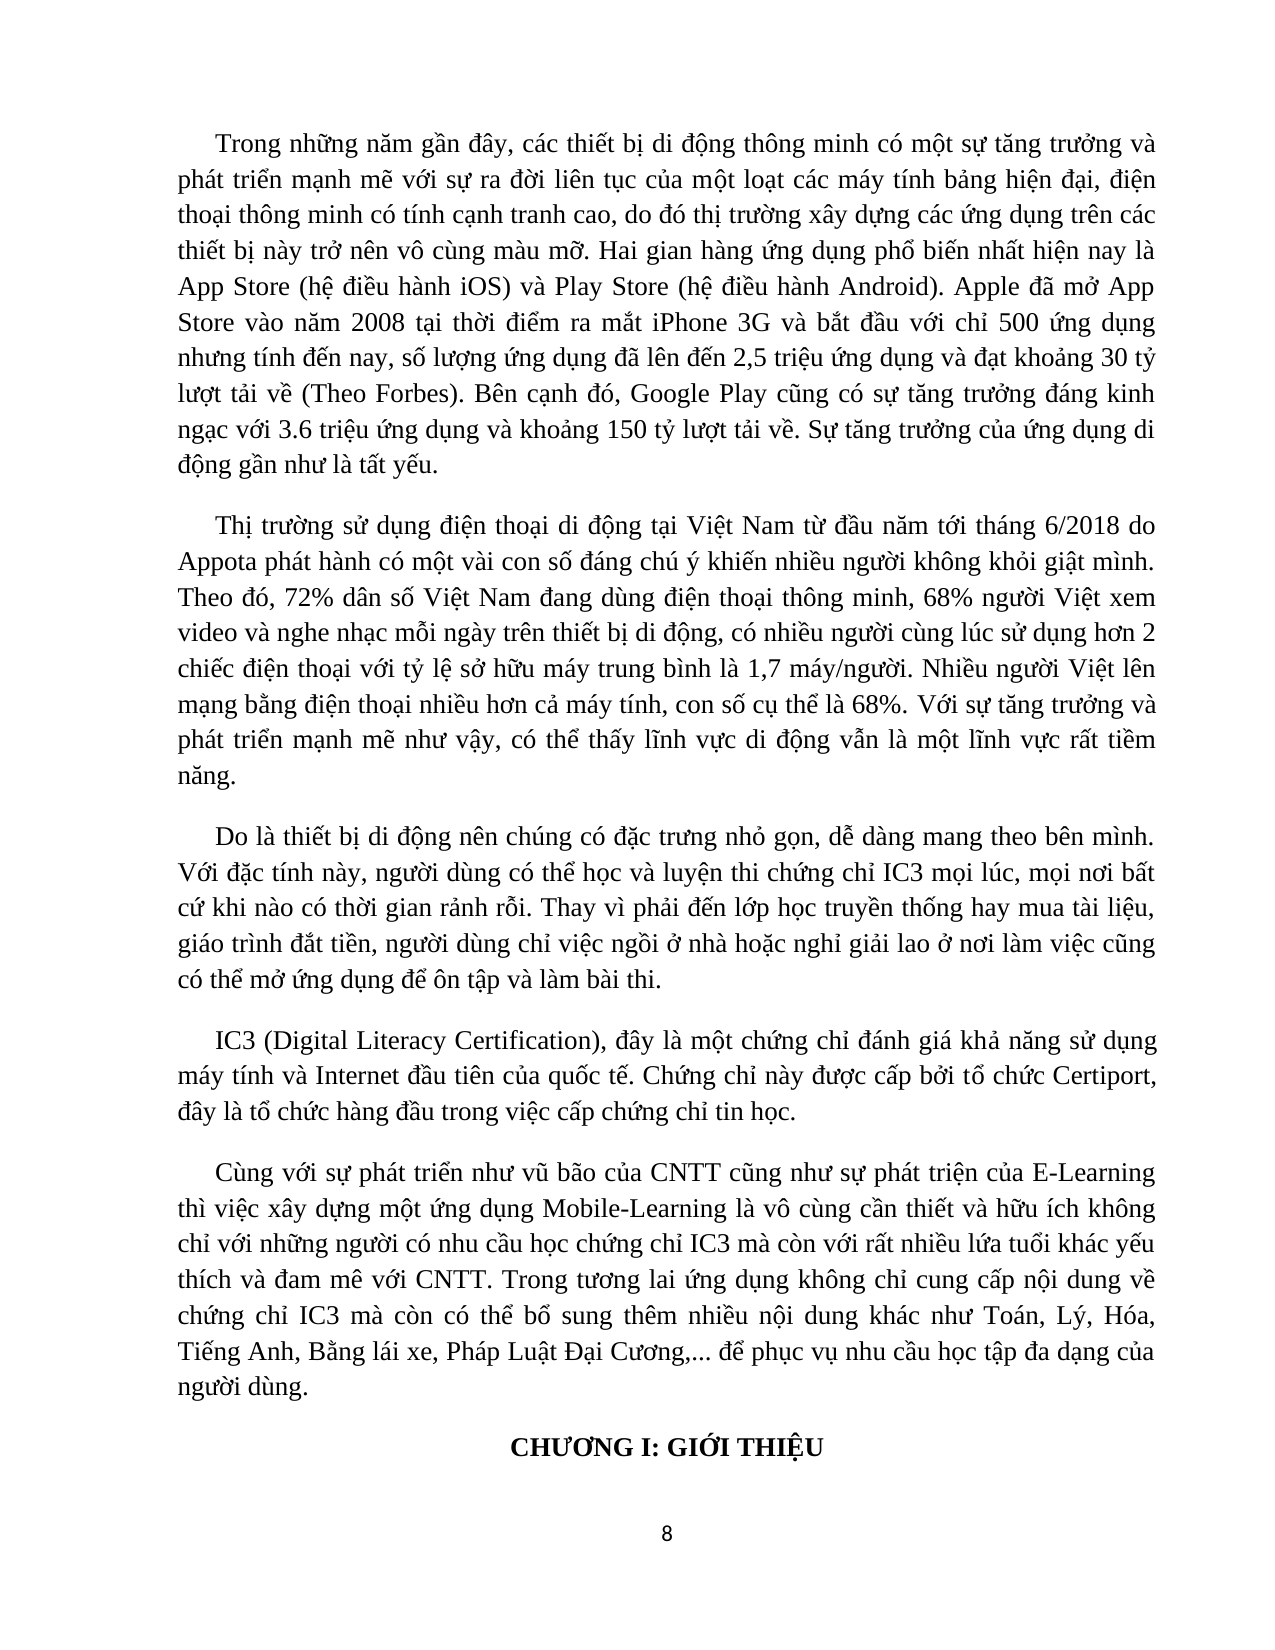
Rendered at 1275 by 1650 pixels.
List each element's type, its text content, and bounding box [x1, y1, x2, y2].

text Trong những năm gần đây, các thiết bị di động thông minh có một sự tăng trưởng và phát triển mạnh mẽ với sự ra đời liên tục của một loạt các máy tính bảng hiện đại, điện thoại thông minh có tính cạnh tranh cao, do đó thị trường xây dựng các ứng dụng trên các thiết bị này trở nên vô cùng màu mỡ. Hai gian hàng ứng dụng phổ biến nhất hiện nay là App Store (hệ điều hành iOS) và Play Store (hệ điều hành Android). Apple đã mở App Store vào năm 2008 tại thời điểm ra mắt iPhone 3G và bắt đầu với chỉ 500 ứng dụng nhưng tính đến nay, số lượng ứng dụng đã lên đến 2,5 triệu ứng dụng và đạt khoảng 30 tỷ lượt tải về (Theo Forbes). Bên cạnh đó, Google Play cũng có sự tăng trưởng đáng kinh ngạc với 3.6 triệu ứng dụng và khoảng 150 tỷ lượt tải về. Sự tăng trưởng của ứng dụng di động gần như là tất yếu. [177, 127, 1157, 480]
text Thị trường sử dụng điện thoại di động tại Việt Nam từ đầu năm tới tháng 6/2018 do Appota phát hành có một vài con số đáng chú ý khiến nhiều người không khỏi giật mình. Theo đó, 72% dân số Việt Nam đang dùng điện thoại thông minh, 68% người Việt xem video và nghe nhạc mỗi ngày trên thiết bị di động, có nhiều người cùng lúc sử dụng hơn 2 chiếc điện thoại với tỷ lệ sở hữu máy trung bình là 1,7 máy/người. Nhiều người Việt lên mạng bằng điện thoại nhiều hơn cả máy tính, con số cụ thể là 68%. Với sự tăng trưởng và phát triển mạnh mẽ như vậy, có thể thấy lĩnh vực di động vẫn là một lĩnh vực rất tiềm năng. [177, 509, 1157, 791]
text Do là thiết bị di động nên chúng có đặc trưng nhỏ gọn, dễ dàng mang theo bên mình. Với đặc tính này, người dùng có thể học và luyện thi chứng chỉ IC3 mọi lúc, mọi nơi bất cứ khi nào có thời gian rảnh rỗi. Thay vì phải đến lớp học truyền thống hay mua tài liệu, giáo trình đắt tiền, người dùng chỉ việc ngồi ở nhà hoặc nghỉ giải lao ở nơi làm việc cũng có thể mở ứng dụng để ôn tập và làm bài thi. [177, 820, 1157, 994]
text IC3 (Digital Literacy Certification), đây là một chứng chỉ đánh giá khả năng sử dụng máy tính và Internet đầu tiên của quốc tế. Chứng chỉ này được cấp bởi tổ chức Certiport, đây là tổ chức hàng đầu trong việc cấp chứng chỉ tin học. [177, 1024, 1157, 1126]
text Cùng với sự phát triển như vũ bão của CNTT cũng như sự phát triện của E-Learning thì việc xây dựng một ứng dụng Mobile-Learning là vô cùng cần thiết và hữu ích không chỉ với những người có nhu cầu học chứng chỉ IC3 mà còn với rất nhiều lứa tuổi khác yếu thích và đam mê với CNTT. Trong tương lai ứng dụng không chỉ cung cấp nội dung về chứng chỉ IC3 mà còn có thể bổ sung thêm nhiều nội dung khác như Toán, Lý, Hóa, Tiếng Anh, Bằng lái xe, Pháp Luật Đại Cương,... để phục vụ nhu cầu học tập đa dạng của người dùng. [177, 1156, 1157, 1401]
text CHƯƠNG I: GIỚI THIỆU [177, 1431, 1157, 1462]
